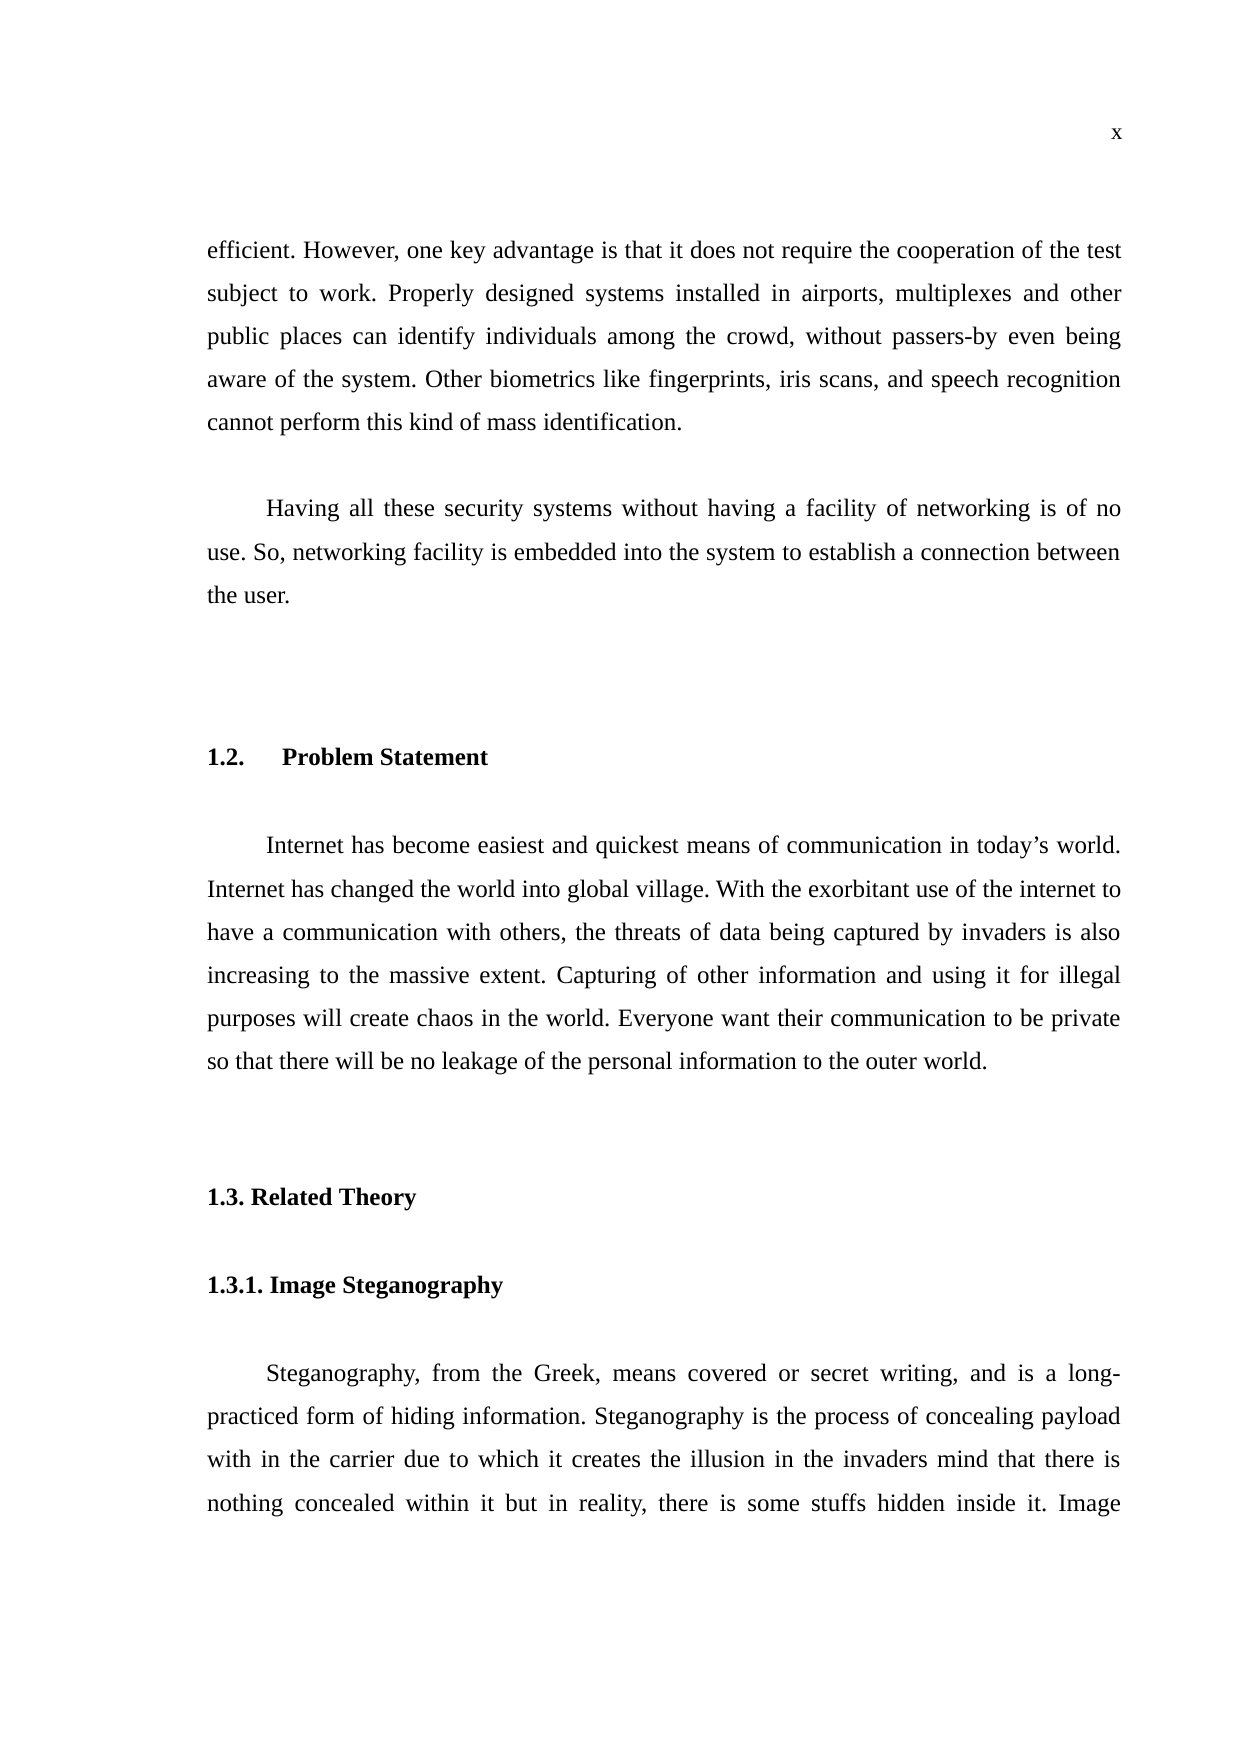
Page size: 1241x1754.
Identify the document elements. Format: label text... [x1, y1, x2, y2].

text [207, 235, 1122, 436]
text Internet has become easiest and quickest means of communication in today’s world. Internet has changed the world into global village. With the exorbitant use of the internet to have a communication with others, the threats of data being captured by invaders is also increasing to the massive extent. Capturing of other information and using it for illegal purposes will create chaos in the world. Everyone want their communication to be private so that there will be no leakage of the personal information to the outer world. [207, 831, 1122, 1075]
text Having all these security systems without having a facility of networking is of no use. So, networking facility is embedded into the system to establish a connection between the user. [207, 493, 1122, 608]
subtitle Problem Statement [207, 742, 1122, 771]
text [207, 1358, 1122, 1516]
subtitle 1.3. Related Theory [207, 1182, 1122, 1211]
subtitle 1.3.1. Image Steganography [207, 1270, 1122, 1299]
